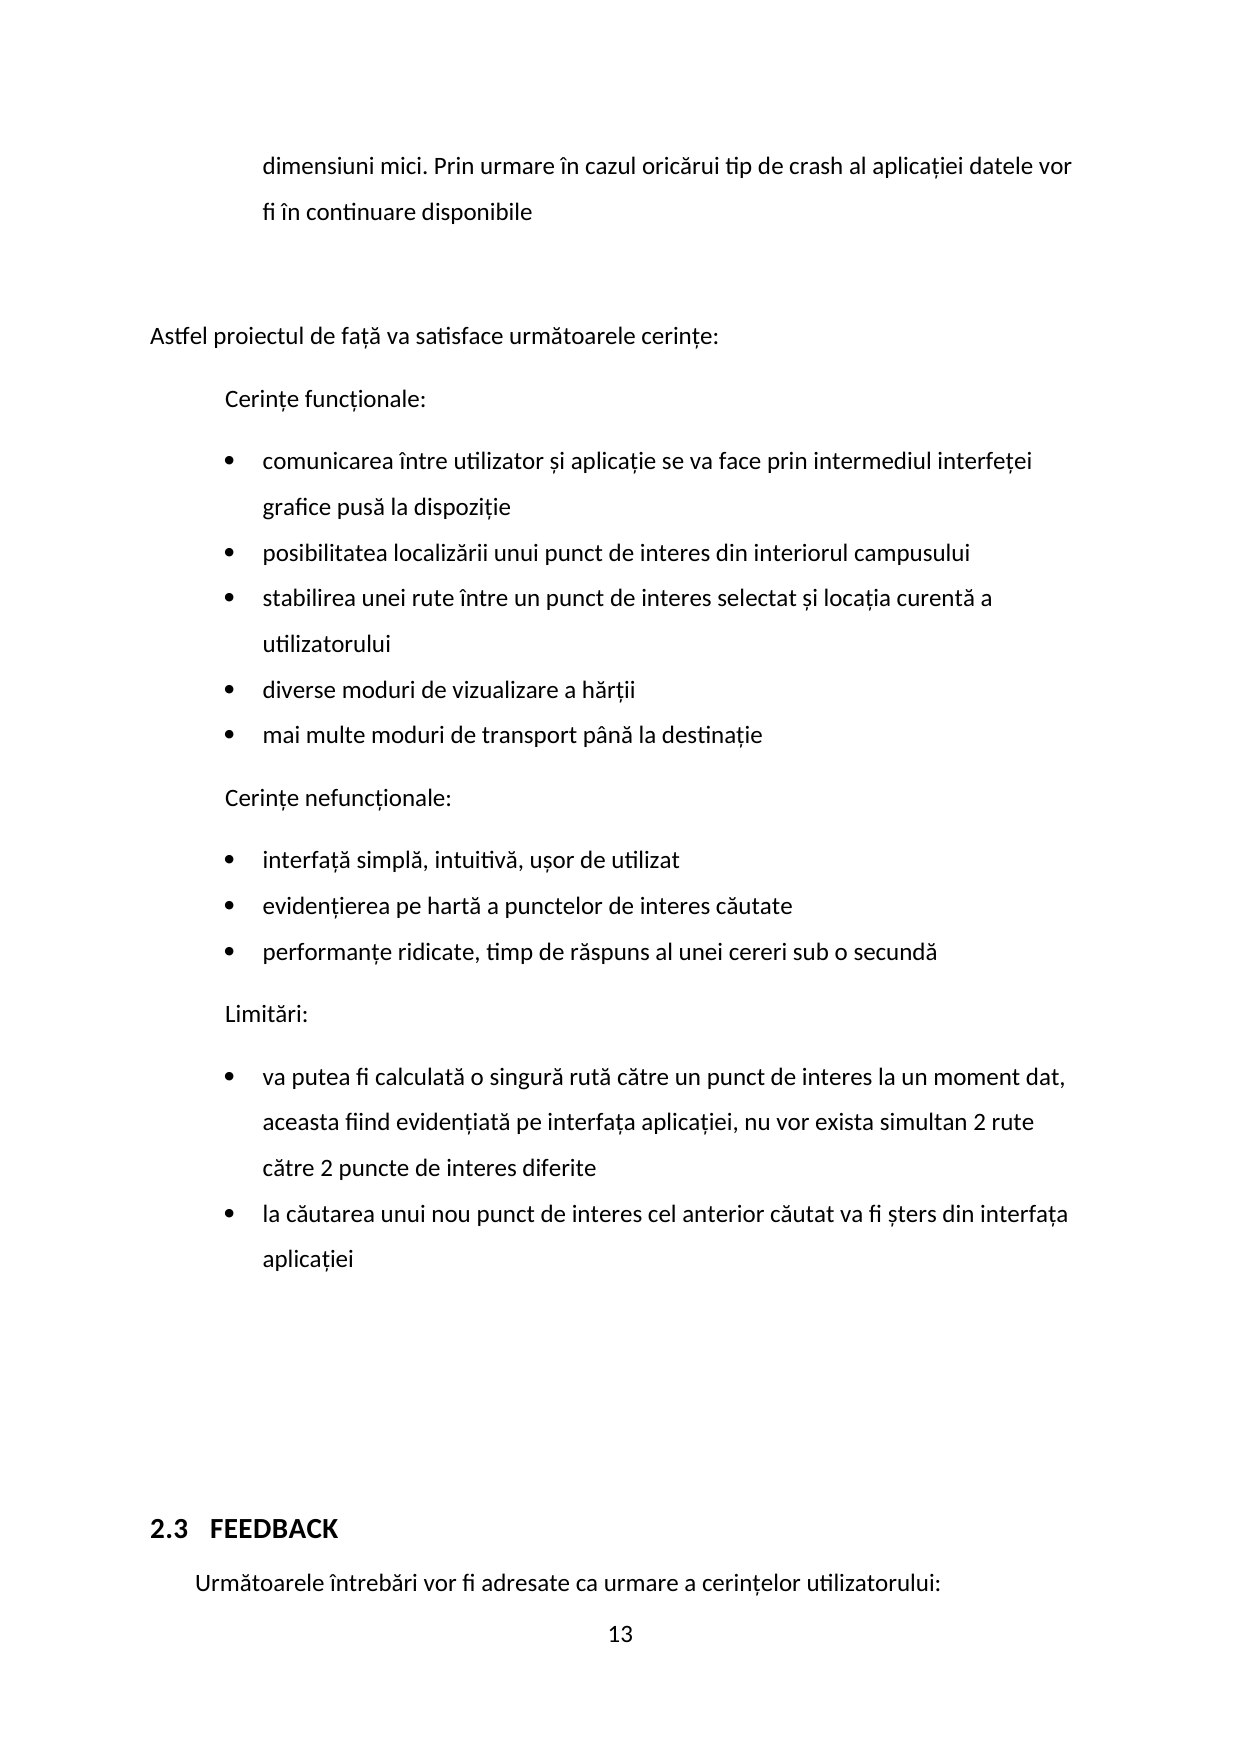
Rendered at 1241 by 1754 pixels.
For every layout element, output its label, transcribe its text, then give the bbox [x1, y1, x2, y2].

list stabilirea unei rute între un punct de interes selectat și locația curentă a utilizatorului [225, 582, 1090, 659]
list la căutarea unui nou punct de interes cel anterior căutat va fi șters din interfața aplicației [225, 1198, 1090, 1274]
list interfață simplă, intuitivă, ușor de utilizat [225, 844, 1090, 875]
list performanțe ridicate, timp de răspuns al unei cereri sub o secundă [225, 936, 1090, 966]
list posibilitatea localizării unui punct de interes din interiorul campusului [225, 537, 1090, 567]
list va putea fi calculată o singură rută către un punct de interes la un moment dat, aceasta fiind evidențiată pe interfața aplicației, nu vor exista simultan 2 rute către 2 puncte de interes diferite [225, 1061, 1090, 1183]
text Cerințe nefuncționale: [225, 782, 1090, 813]
text Astfel proiectul de față va satisface următoarele cerințe: [150, 321, 1090, 351]
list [225, 150, 1090, 226]
list diverse moduri de vizualizare a hărții [225, 674, 1090, 704]
subtitle Feedback [150, 1510, 1090, 1546]
list mai multe moduri de transport până la destinație [225, 720, 1090, 750]
text Limitări: [225, 998, 1090, 1029]
list comunicarea între utilizator și aplicație se va face prin intermediul interfeței grafice pusă la dispoziție [225, 445, 1090, 522]
text Cerințe funcționale: [187, 383, 1090, 413]
list evidențierea pe hartă a punctelor de interes căutate [225, 890, 1090, 921]
text Următoarele întrebări vor fi adresate ca urmare a cerințelor utilizatorului: [195, 1567, 1090, 1598]
